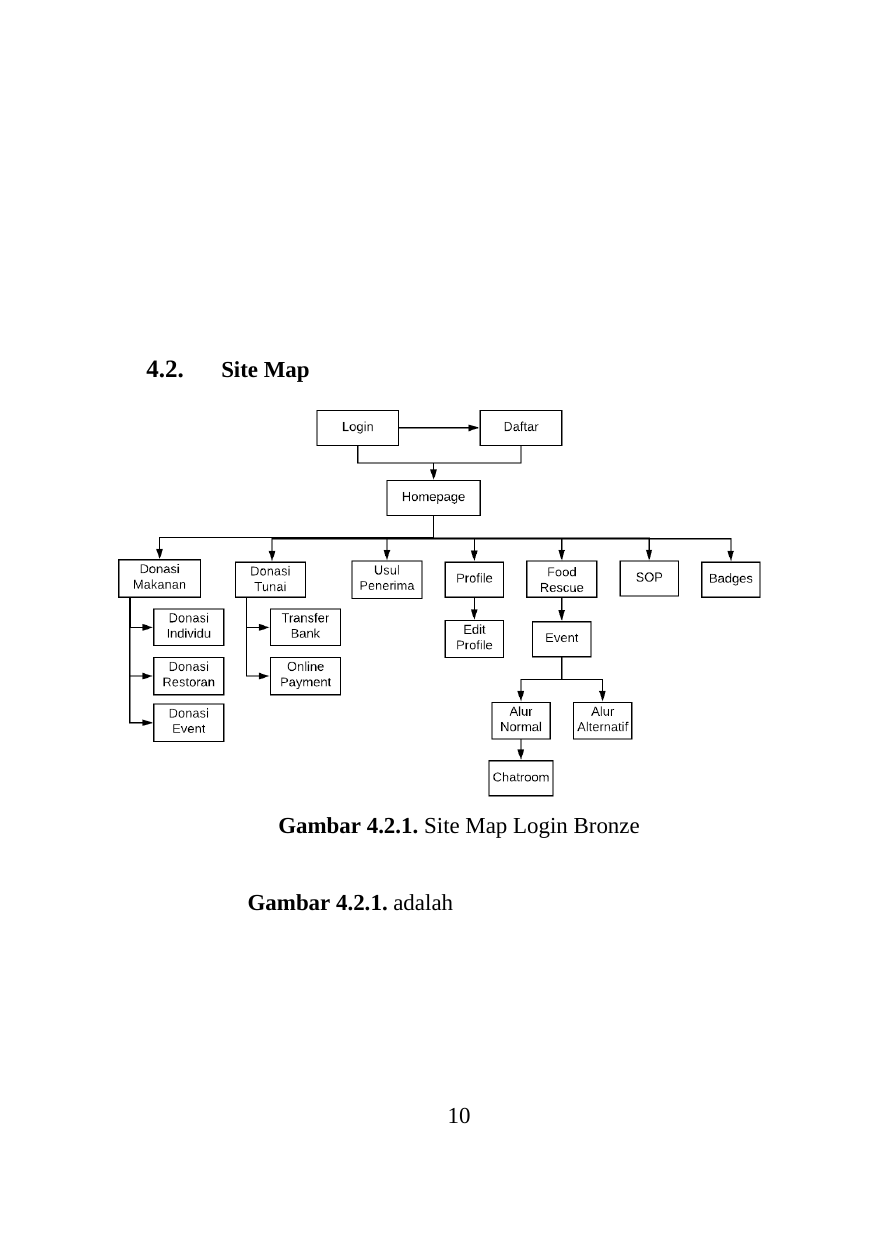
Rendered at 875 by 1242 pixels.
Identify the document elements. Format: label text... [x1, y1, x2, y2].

text Gambar 4.2.1. Site Map Login Bronze [121, 812, 797, 839]
picture [101, 382, 779, 813]
list Site Map [146, 354, 797, 383]
